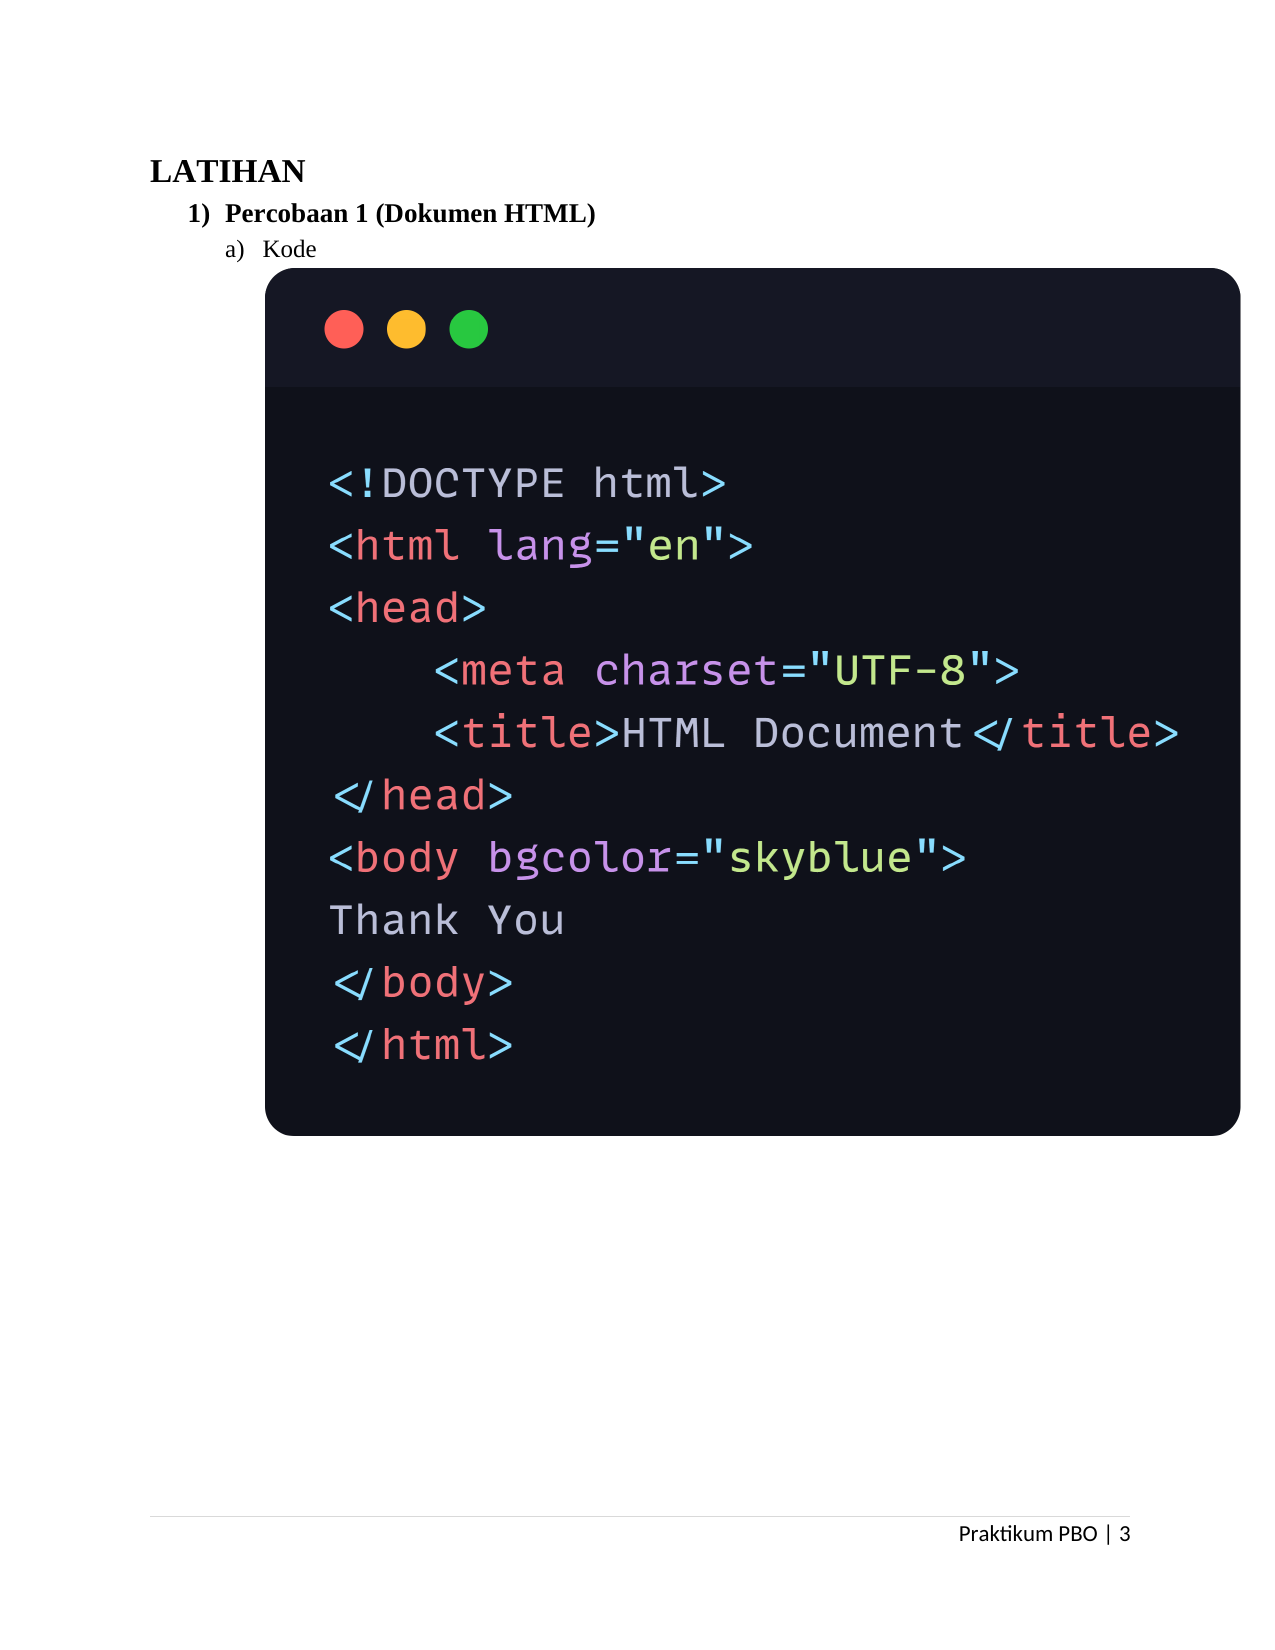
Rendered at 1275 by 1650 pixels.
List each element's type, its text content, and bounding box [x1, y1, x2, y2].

subtitle Percobaan 1 (Dokumen HTML) [187, 197, 1130, 228]
subtitle LATIHAN [150, 151, 1130, 189]
picture [262, 265, 1243, 1136]
subtitle Kode [225, 234, 1130, 263]
